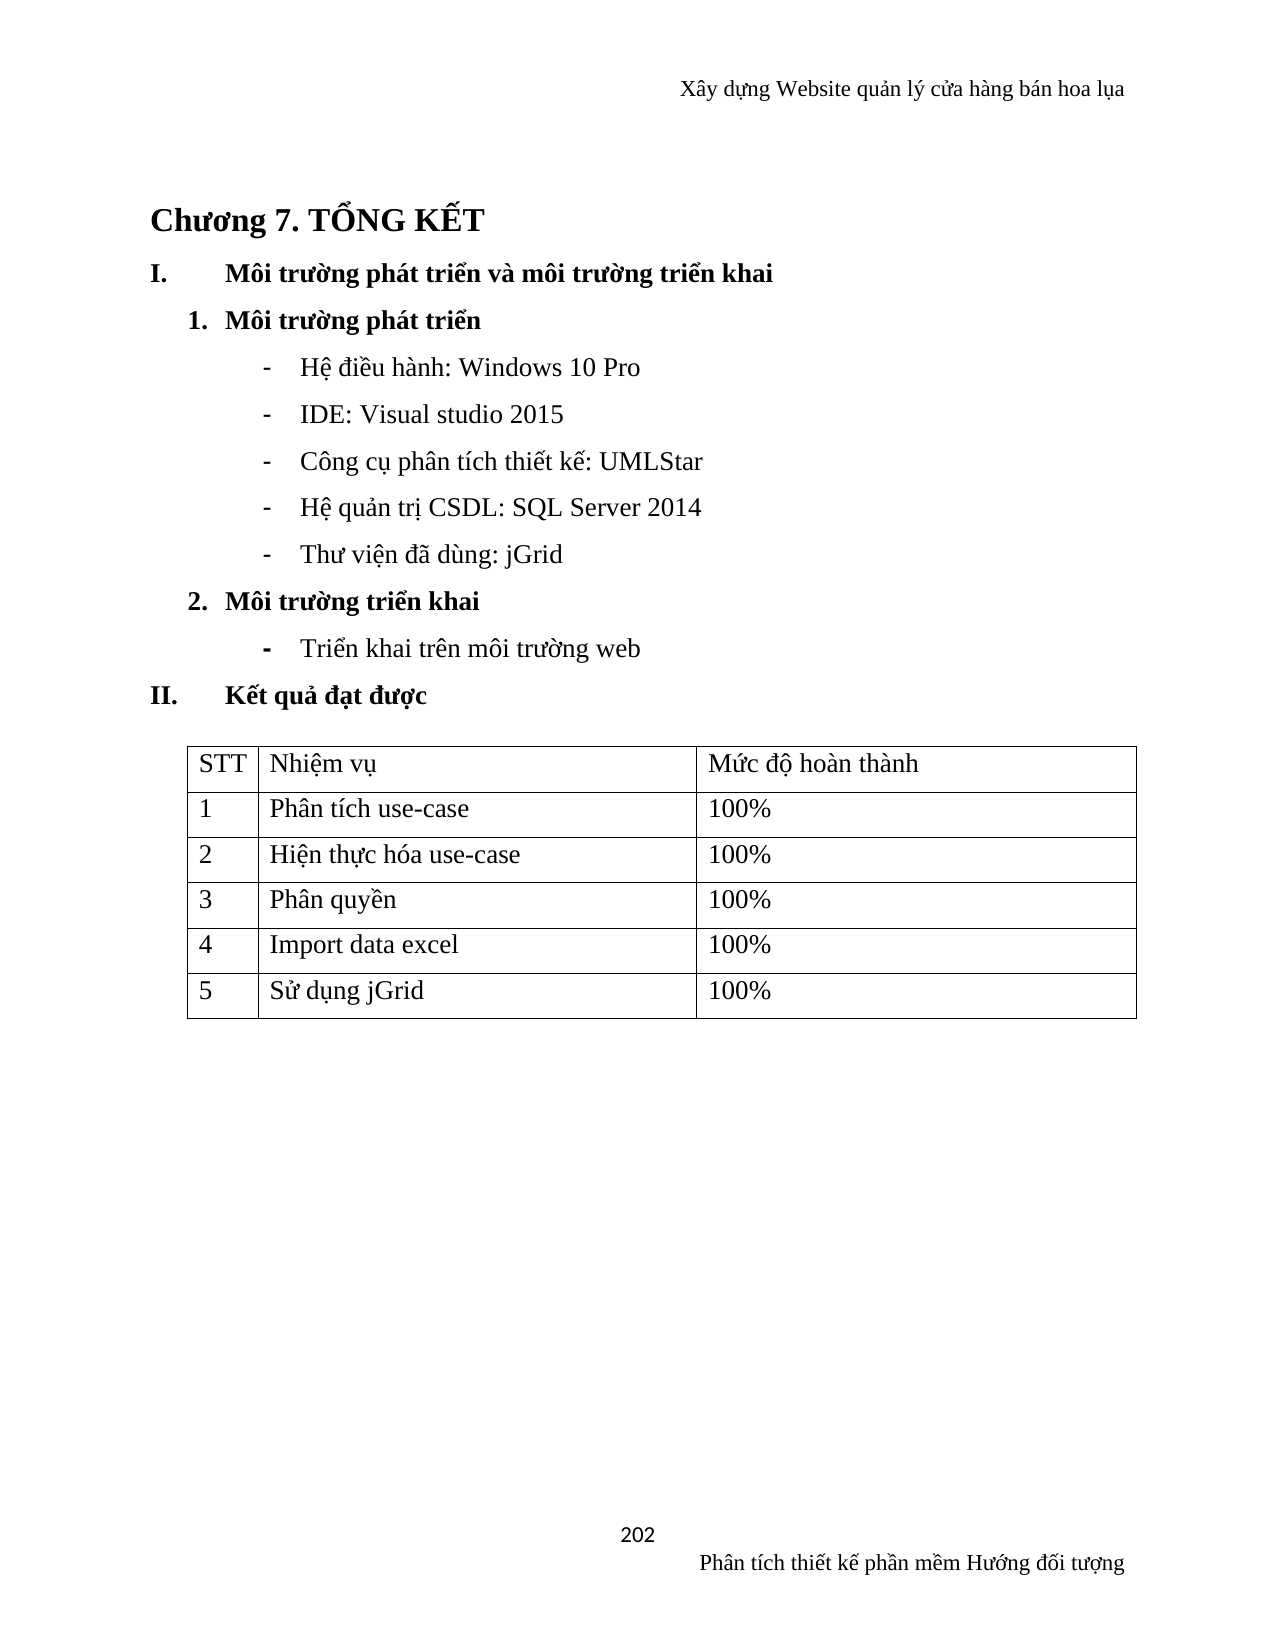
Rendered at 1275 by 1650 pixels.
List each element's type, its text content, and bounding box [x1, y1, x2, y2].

list Công cụ phân tích thiết kế: UMLStar [262, 444, 1125, 476]
subtitle Chương 7. TỔNG KẾT [150, 200, 1125, 238]
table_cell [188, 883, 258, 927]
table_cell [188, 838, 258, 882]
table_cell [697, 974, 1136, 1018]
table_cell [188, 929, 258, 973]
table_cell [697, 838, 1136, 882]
list Môi trường triển khai [187, 585, 1125, 616]
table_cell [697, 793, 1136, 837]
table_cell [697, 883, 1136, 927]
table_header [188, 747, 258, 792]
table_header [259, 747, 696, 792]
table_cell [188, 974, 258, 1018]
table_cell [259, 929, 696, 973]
list IDE: Visual studio 2015 [262, 398, 1125, 429]
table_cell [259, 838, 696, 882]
list Hệ điều hành: Windows 10 Pro [262, 351, 1125, 382]
list Môi trường phát triển và môi trường triển khai [150, 257, 1125, 289]
list Môi trường phát triển [187, 304, 1125, 335]
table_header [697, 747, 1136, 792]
list Thư viện đã dùng: jGrid [262, 538, 1125, 569]
list Kết quả đạt được [150, 679, 1125, 710]
list Hệ quản trị CSDL: SQL Server 2014 [262, 491, 1125, 523]
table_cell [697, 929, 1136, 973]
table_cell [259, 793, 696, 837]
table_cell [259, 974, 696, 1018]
list Triển khai trên môi trường web [262, 632, 1125, 663]
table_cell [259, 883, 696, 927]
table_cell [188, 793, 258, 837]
